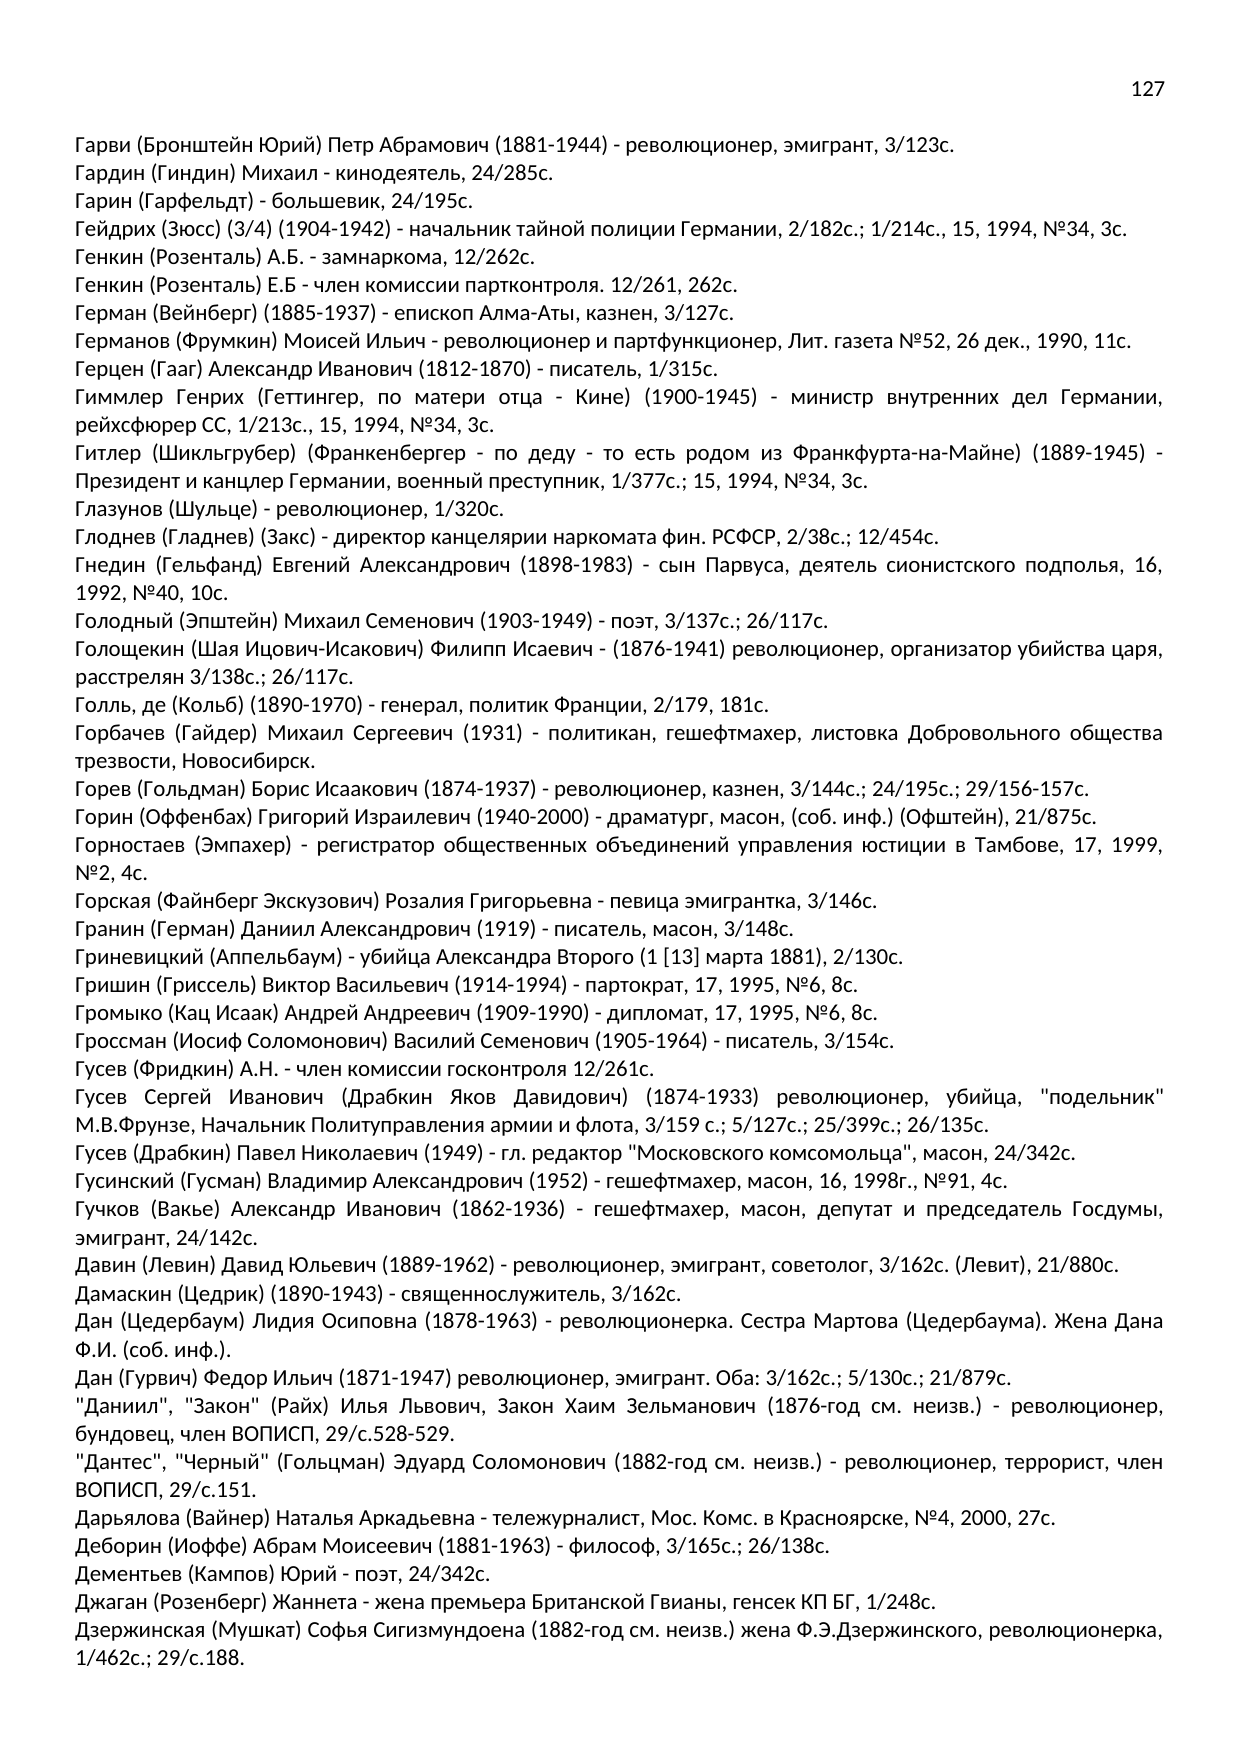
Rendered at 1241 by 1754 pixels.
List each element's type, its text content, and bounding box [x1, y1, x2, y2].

text Гиммлер Генрих (Геттингер, по матери отца - Кине) (1900-1945) - министр внутренних дел Германии, рейхсфюрер СС, 1/213с., 15, 1994, №34, 3с. [75, 382, 1165, 438]
text Дементьев (Кампов) Юрий - поэт, 24/342с. [75, 1559, 1165, 1587]
text Голодный (Эпштейн) Михаил Семенович (1903-1949) - поэт, 3/137с.; 26/117с. [75, 606, 1165, 634]
text Гранин (Герман) Даниил Александрович (1919) - писатель, масон, 3/148с. [75, 914, 1165, 942]
text Горев (Гольдман) Борис Исаакович (1874-1937) - революционер, казнен, 3/144с.; 24/195с.; 29/156-157с. [75, 774, 1165, 802]
text Гучков (Вакье) Александр Иванович (1862-1936) - гешефтмахер, масон, депутат и председатель Госдумы, эмигрант, 24/142с. [75, 1194, 1165, 1251]
text Гарви (Бронштейн Юрий) Петр Абрамович (1881-1944) - революционер, эмигрант, 3/123с. [75, 130, 1165, 158]
text Голль, де (Кольб) (1890-1970) - генерал, политик Франции, 2/179, 181с. [75, 690, 1165, 718]
text Громыко (Кац Исаак) Андрей Андреевич (1909-1990) - дипломат, 17, 1995, №6, 8с. [75, 998, 1165, 1026]
text Глазунов (Шульце) - революционер, 1/320с. [75, 494, 1165, 522]
text Дан (Цедербаум) Лидия Осиповна (1878-1963) - революционерка. Сестра Мартова (Цедербаума). Жена Дана Ф.И. (соб. инф.). [75, 1307, 1165, 1363]
text Герцен (Гааг) Александр Иванович (1812-1870) - писатель, 1/315с. [75, 354, 1165, 382]
text Германов (Фрумкин) Моисей Ильич - революционер и партфункционер, Лит. газета №52, 26 дек., 1990, 11с. [75, 326, 1165, 354]
text Джаган (Розенберг) Жаннета - жена премьера Британской Гвианы, генсек КП БГ, 1/248с. [75, 1587, 1165, 1615]
text Герман (Вейнберг) (1885-1937) - епископ Алма-Аты, казнен, 3/127с. [75, 298, 1165, 326]
text Генкин (Розенталь) Е.Б - член комиссии партконтроля. 12/261, 262с. [75, 270, 1165, 298]
text "Даниил", "Закон" (Райх) Илья Львович, Закон Хаим Зельманович (1876-год см. неизв.) - революционер, бундовец, член ВОПИСП, 29/с.528-529. [75, 1391, 1165, 1447]
text Гардин (Гиндин) Михаил - кинодеятель, 24/285с. [75, 158, 1165, 186]
text Гриневицкий (Аппельбаум) - убийца Александра Второго (1 [13] марта 1881), 2/130с. [75, 942, 1165, 970]
text Генкин (Розенталь) А.Б. - замнаркома, 12/262с. [75, 242, 1165, 270]
text Гнедин (Гельфанд) Евгений Александрович (1898-1983) - сын Парвуса, деятель сионистского подполья, 16, 1992, №40, 10с. [75, 550, 1165, 606]
text Гусев (Драбкин) Павел Николаевич (1949) - гл. редактор "Московского комсомольца", масон, 24/342с. [75, 1138, 1165, 1167]
text Гроссман (Иосиф Соломонович) Василий Семенович (1905-1964) - писатель, 3/154с. [75, 1026, 1165, 1054]
text Давин (Левин) Давид Юльевич (1889-1962) - революционер, эмигрант, советолог, 3/162с. (Левит), 21/880с. [75, 1251, 1165, 1279]
text Дамаскин (Цедрик) (1890-1943) - священнослужитель, 3/162с. [75, 1279, 1165, 1307]
text "Дантес", "Черный" (Гольцман) Эдуард Соломонович (1882-год см. неизв.) - революционер, террорист, член ВОПИСП, 29/с.151. [75, 1447, 1165, 1503]
text Дарьялова (Вайнер) Наталья Аркадьевна - тележурналист, Мос. Комс. в Красноярске, №4, 2000, 27с. [75, 1503, 1165, 1531]
text Гарин (Гарфельдт) - большевик, 24/195с. [75, 186, 1165, 214]
text Голощекин (Шая Ицович-Исакович) Филипп Исаевич - (1876-1941) революционер, организатор убийства царя, расстрелян 3/138с.; 26/117с. [75, 634, 1165, 690]
text Гусев Сергей Иванович (Драбкин Яков Давидович) (1874-1933) революционер, убийца, "подельник" М.В.Фрунзе, Начальник Политуправления армии и флота, 3/159 с.; 5/127с.; 25/399с.; 26/135с. [75, 1082, 1165, 1138]
text Деборин (Иоффе) Абрам Моисеевич (1881-1963) - философ, 3/165с.; 26/138с. [75, 1531, 1165, 1559]
text Горностаев (Эмпахер) - регистратор общественных объединений управления юстиции в Тамбове, 17, 1999, №2, 4с. [75, 830, 1165, 886]
text Дзержинская (Мушкат) Софья Сигизмундоена (1882-год см. неизв.) жена Ф.Э.Дзержинского, революционерка, 1/462с.; 29/с.188. [75, 1615, 1165, 1671]
text Горская (Файнберг Экскузович) Розалия Григорьевна - певица эмигрантка, 3/146с. [75, 886, 1165, 914]
text Гусев (Фридкин) А.Н. - член комиссии госконтроля 12/261с. [75, 1054, 1165, 1082]
text Глоднев (Гладнев) (Закс) - директор канцелярии наркомата фин. РСФСР, 2/38с.; 12/454с. [75, 522, 1165, 550]
text Гейдрих (Зюсс) (3/4) (1904-1942) - начальник тайной полиции Германии, 2/182с.; 1/214с., 15, 1994, №34, 3с. [75, 214, 1165, 242]
text Гитлер (Шикльгрубер) (Франкенбергер - по деду - то есть родом из Франкфурта-на-Майне) (1889-1945) - Президент и канцлер Германии, военный преступник, 1/377с.; 15, 1994, №34, 3с. [75, 438, 1165, 494]
text Гришин (Гриссель) Виктор Васильевич (1914-1994) - партократ, 17, 1995, №6, 8с. [75, 970, 1165, 998]
text Горин (Оффенбах) Григорий Израилевич (1940-2000) - драматург, масон, (соб. инф.) (Офштейн), 21/875с. [75, 802, 1165, 830]
text Гусинский (Гусман) Владимир Александрович (1952) - гешефтмахер, масон, 16, 1998г., №91, 4с. [75, 1167, 1165, 1194]
text Горбачев (Гайдер) Михаил Сергеевич (1931) - политикан, гешефтмахер, листовка Добровольного общества трезвости, Новосибирск. [75, 718, 1165, 774]
text Дан (Гурвич) Федор Ильич (1871-1947) революционер, эмигрант. Оба: 3/162с.; 5/130с.; 21/879с. [75, 1363, 1165, 1391]
